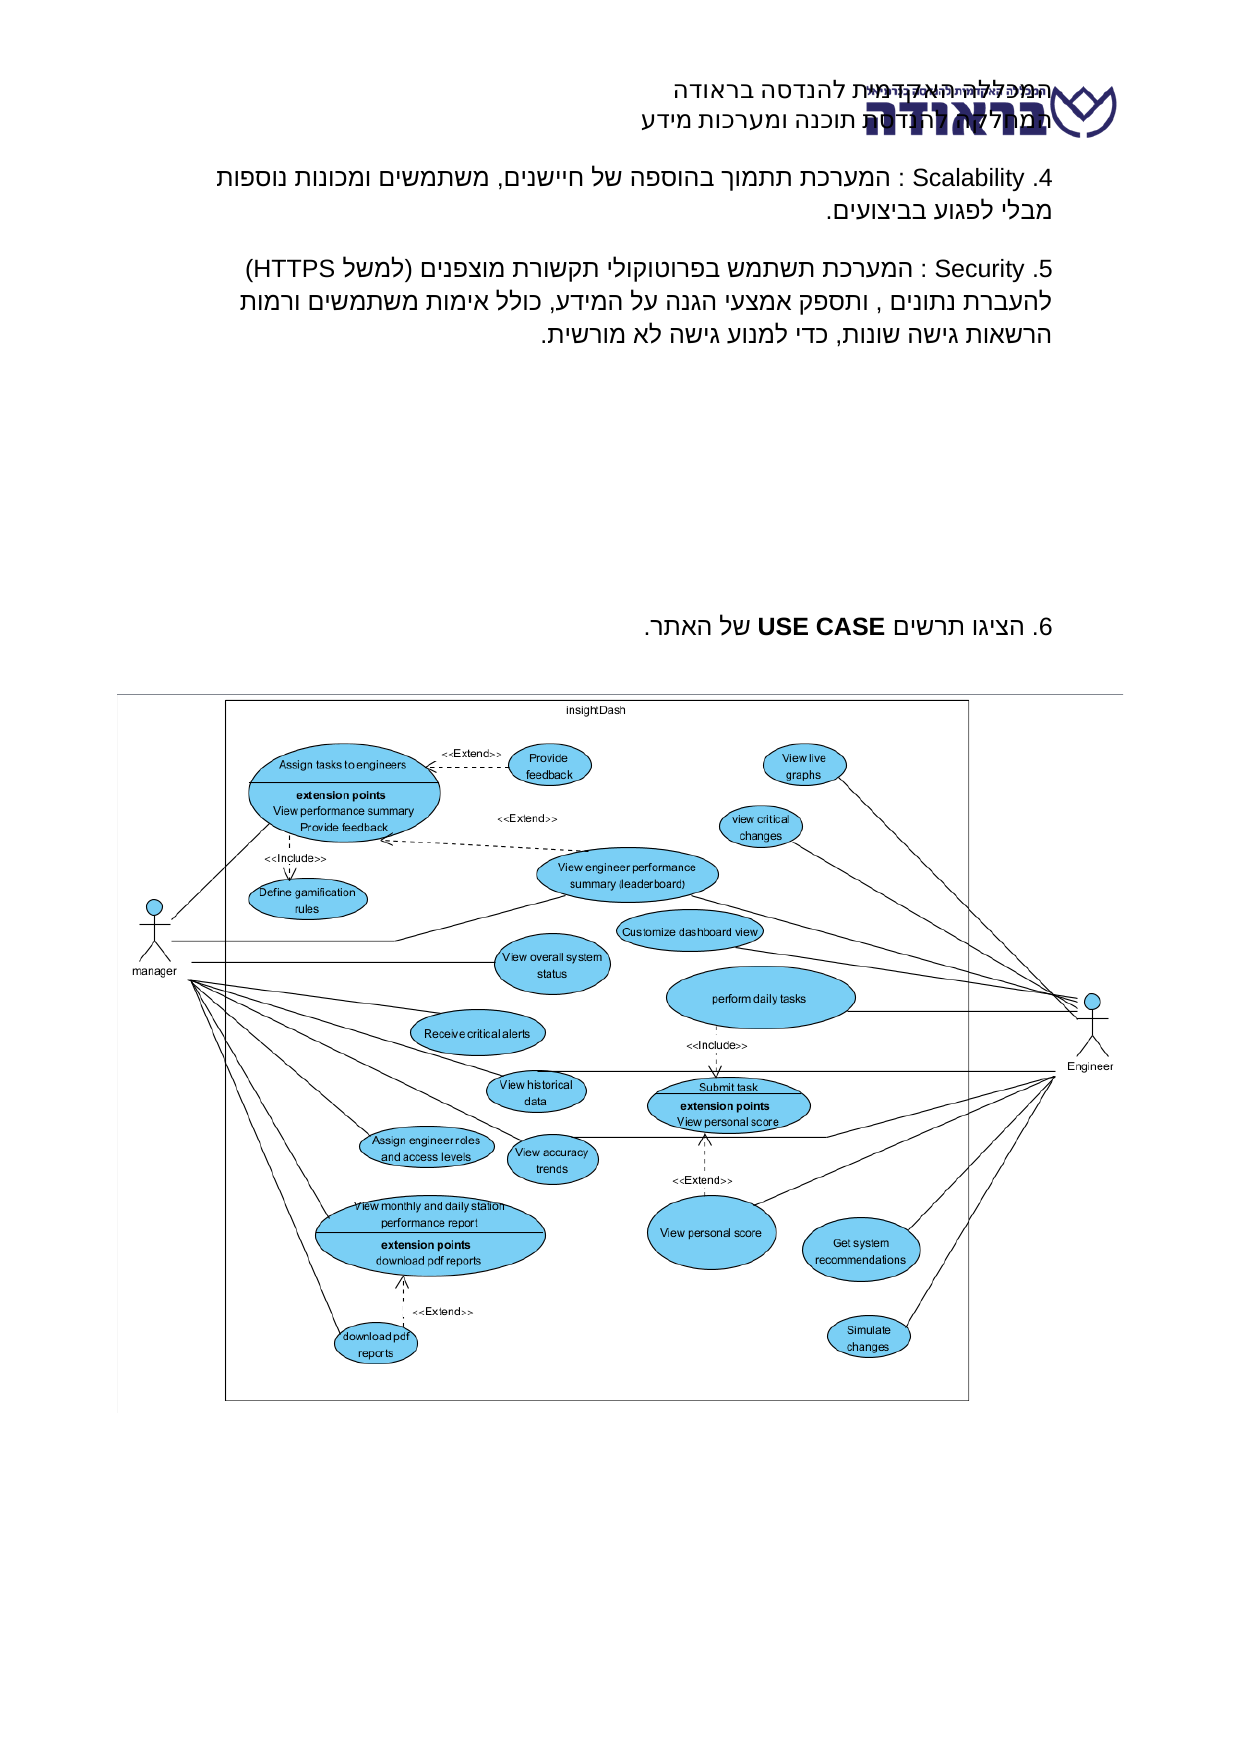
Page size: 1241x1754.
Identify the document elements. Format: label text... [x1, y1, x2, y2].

picture [117, 694, 1124, 1413]
text 5. Security : המערכת תשתמש בפרוטוקולי תקשורת מוצפנים (למשל HTTPS) להעברת נתונים , ותספק אמצעי הגנה על המידע, כולל אימות משתמשים ורמות הרשאות גישה שונות, כדי למנוע גישה לא מורשית. [187, 254, 1053, 349]
text 6. הציגו תרשים USE CASE של האתר. [187, 612, 1053, 640]
text 4. Scalability : המערכת תתמוך בהוספה של חיישנים, משתמשים ומכונות נוספות מבלי לפגוע בביצועים. [187, 163, 1053, 224]
picture [858, 79, 1123, 143]
